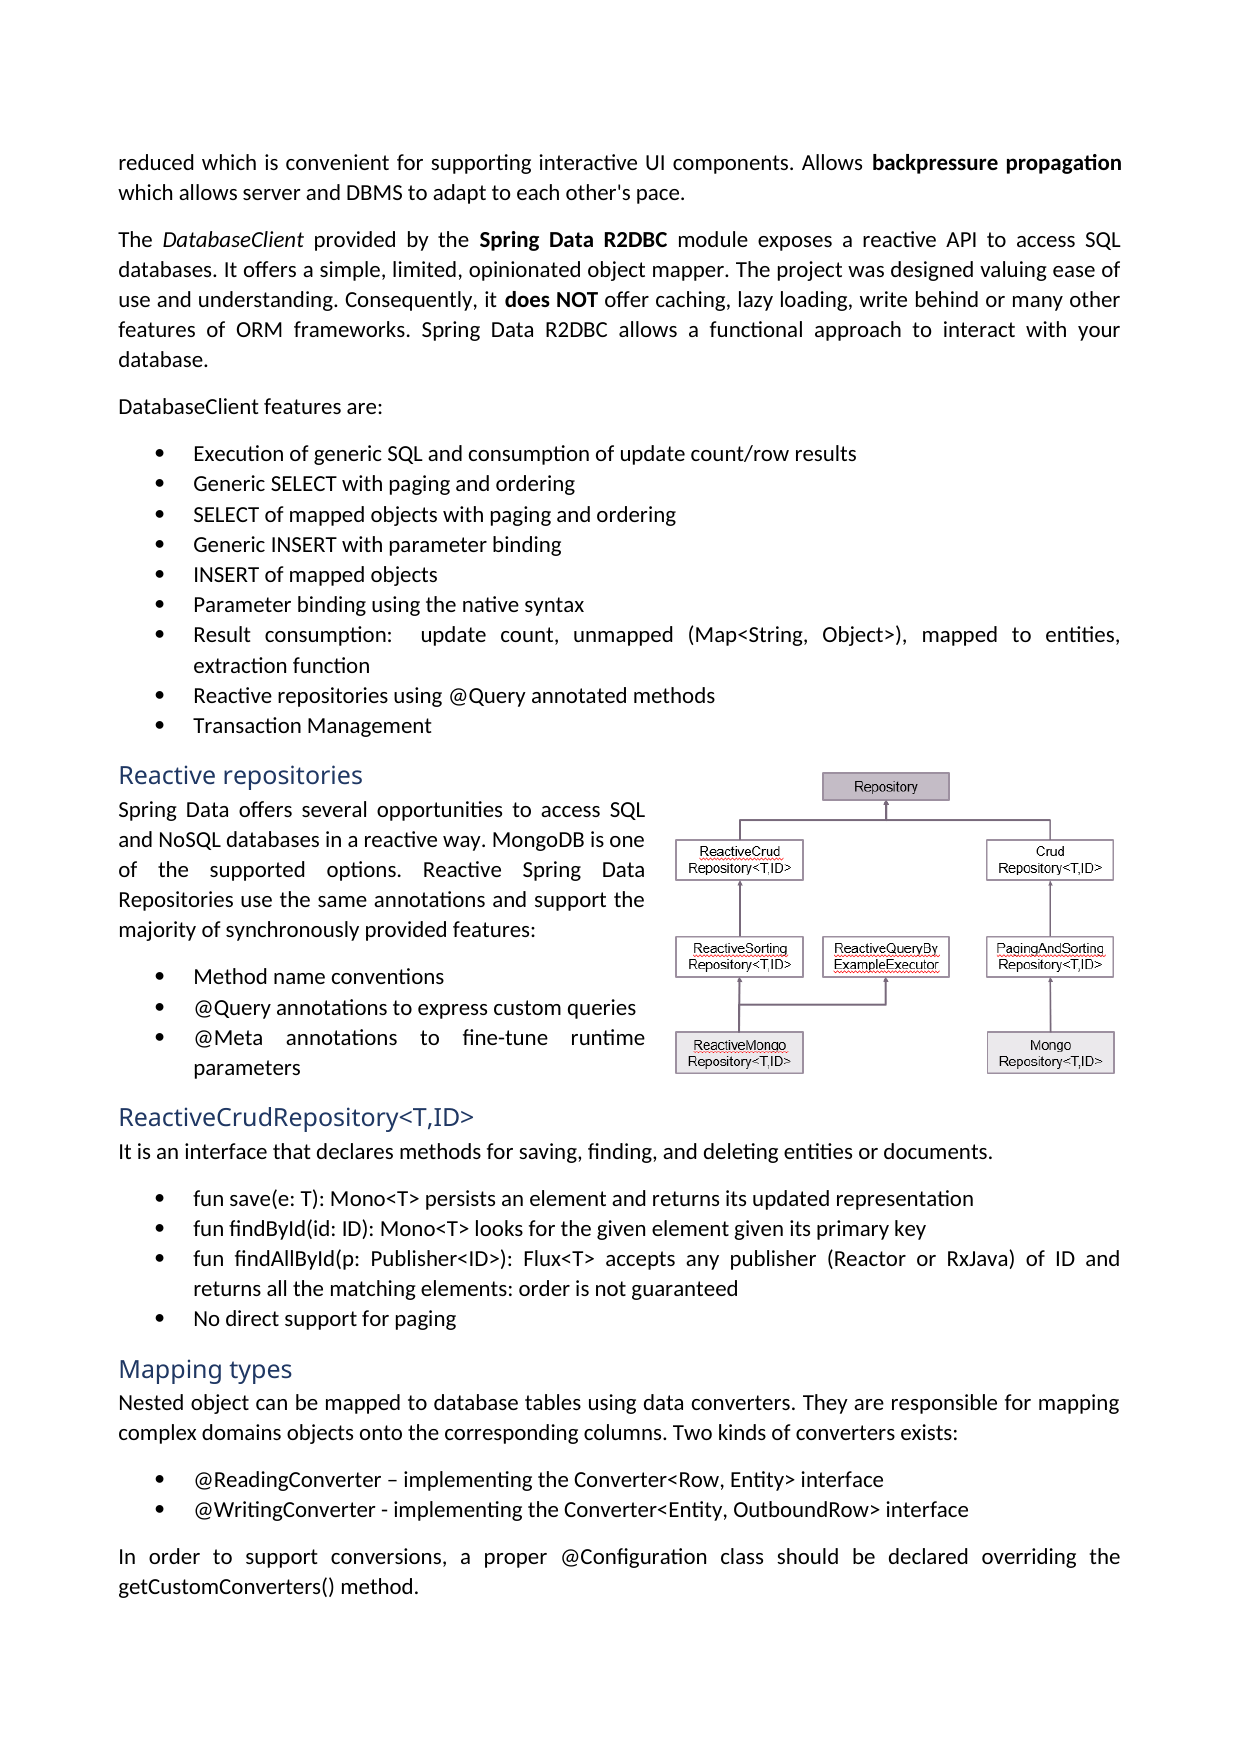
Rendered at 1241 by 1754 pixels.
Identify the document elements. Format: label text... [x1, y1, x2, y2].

list Parameter binding using the native syntax [156, 590, 1122, 618]
list fun findById(id: ID): Mono<T> looks for the given element given its primary key [156, 1214, 1122, 1242]
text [118, 148, 1122, 206]
list @WritingConverter - implementing the Converter<Entity, OutboundRow> interface [156, 1495, 1122, 1523]
list @ReadingConverter – implementing the Converter<Row, Entity> interface [156, 1465, 1122, 1493]
list INSERT of mapped objects [156, 560, 1122, 588]
text It is an interface that declares methods for saving, finding, and deleting entities or documents. [118, 1137, 1122, 1165]
list Method name conventions [156, 962, 664, 991]
text DatabaseClient features are: [118, 392, 1122, 420]
list Reactive repositories using @Query annotated methods [156, 681, 1122, 709]
list No direct support for paging [156, 1304, 1122, 1332]
list Generic SELECT with paging and ordering [156, 469, 1122, 497]
list SELECT of mapped objects with paging and ordering [156, 500, 1122, 528]
list fun findAllById(p: Publisher<ID>): Flux<T> accepts any publisher (Reactor or RxJava) of ID and returns all the matching elements: order is not guaranteed [156, 1244, 1122, 1302]
text Spring Data offers several opportunities to access SQL and NoSQL databases in a reactive way. MongoDB is one of the supported options. Reactive Spring Data Repositories use the same annotations and support the majority of synchronously provided features: [118, 795, 664, 944]
list Generic INSERT with parameter binding [156, 530, 1122, 558]
subtitle ReactiveCrudRepository<T,ID> [118, 1100, 1122, 1134]
list @Query annotations to express custom queries [156, 993, 664, 1021]
list Result consumption: update count, unmapped (Map<String, Object>), mapped to entities, extraction function [156, 621, 1122, 679]
subtitle Reactive repositories [118, 758, 1122, 792]
text In order to support conversions, a proper @Configuration class should be declared overriding the getCustomConverters() method. [118, 1542, 1122, 1601]
list @Meta annotations to fine-tune runtime parameters [156, 1023, 664, 1081]
subtitle Mapping types [118, 1351, 1122, 1385]
list Transaction Management [156, 711, 1122, 739]
list fun save(e: T): Mono<T> persists an element and returns its updated representation [156, 1184, 1122, 1212]
text The DatabaseClient provided by the Spring Data R2DBC module exposes a reactive API to access SQL databases. It offers a simple, limited, opinionated object mapper. The project was designed valuing ease of use and understanding. Consequently, it does NOT offer caching, lazy loading, write behind or many other features of ORM frameworks. Spring Data R2DBC allows a functional approach to interact with your database. [118, 225, 1122, 373]
text Nested object can be mapped to database tables using data converters. They are responsible for mapping complex domains objects onto the corresponding columns. Two kinds of converters exists: [118, 1388, 1122, 1446]
picture [664, 760, 1123, 1083]
list Execution of generic SQL and consumption of update count/row results [156, 439, 1122, 467]
